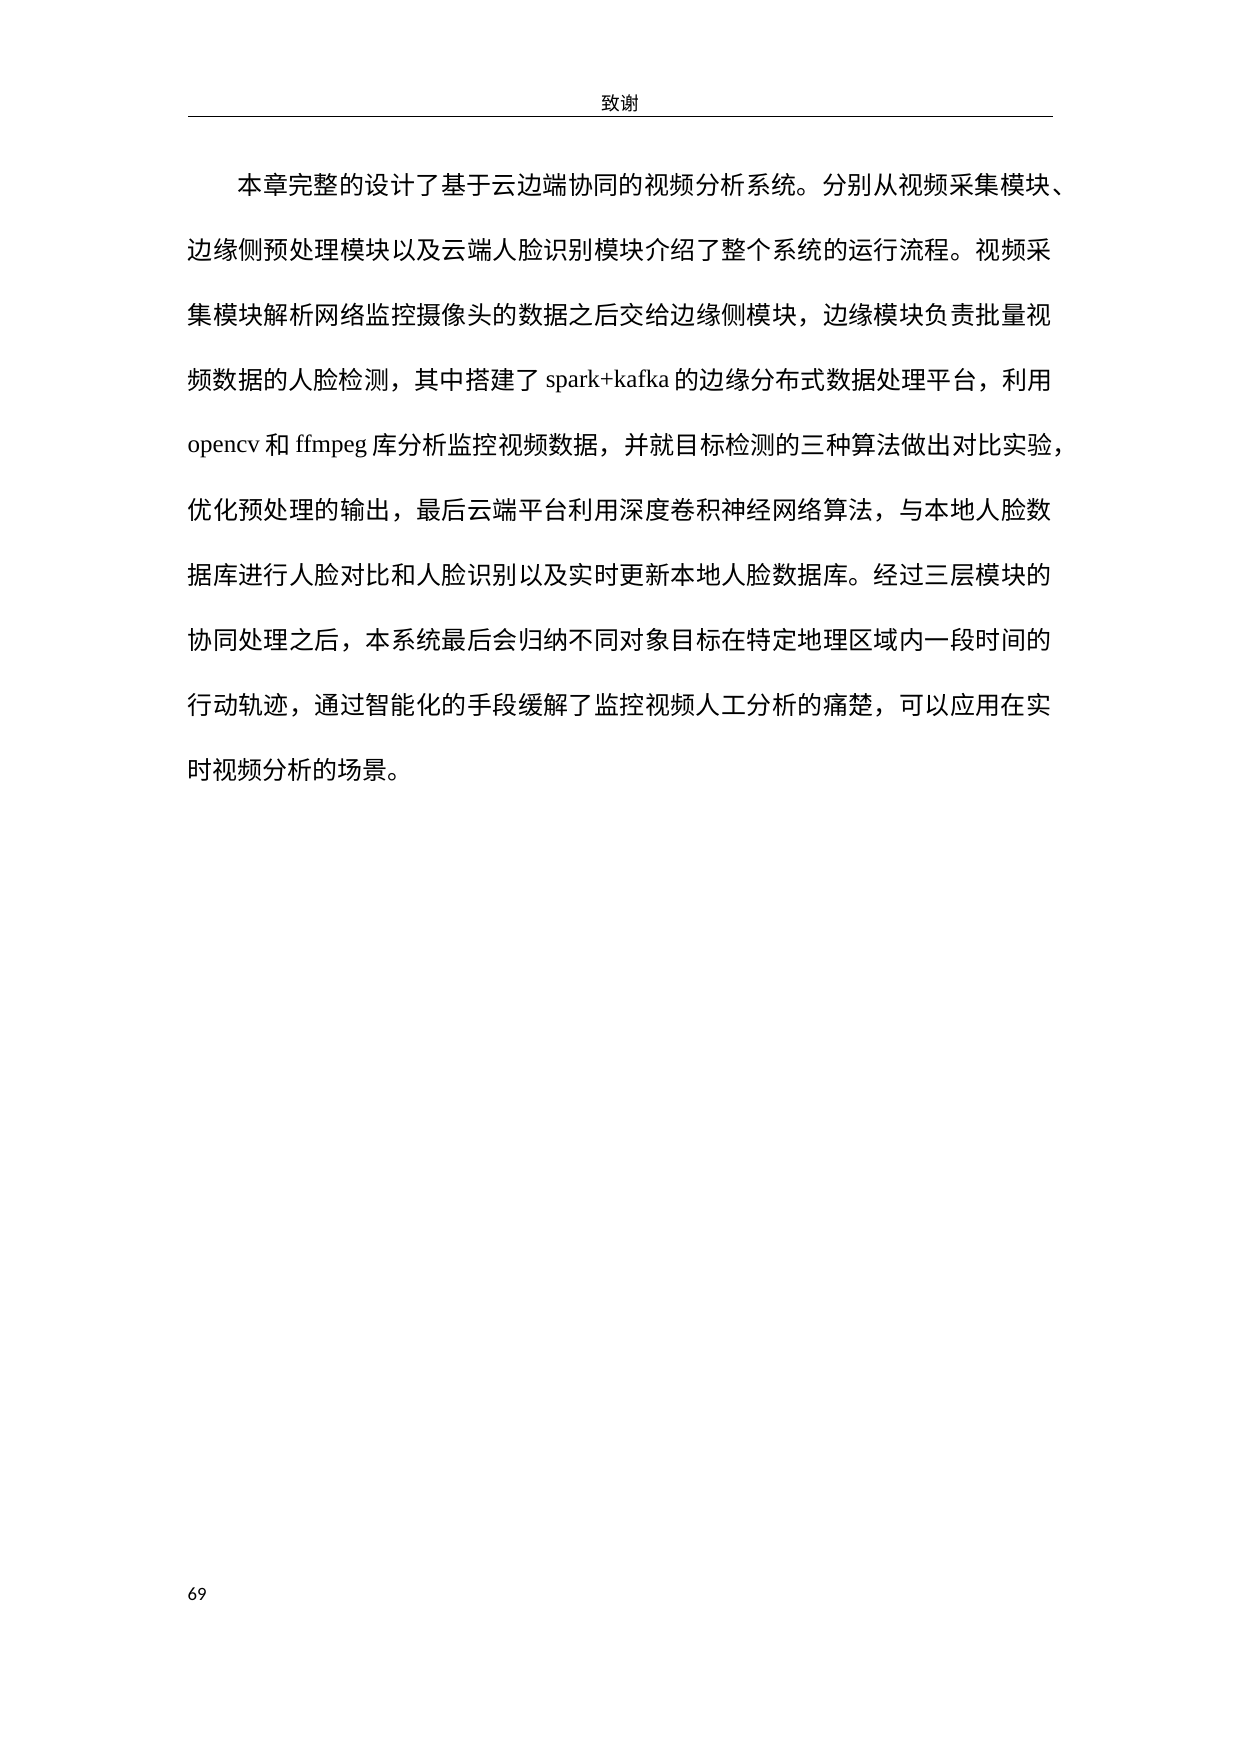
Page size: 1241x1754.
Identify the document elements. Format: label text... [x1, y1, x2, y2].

text 本章完整的设计了基于云边端协同的视频分析系统。分别从视频采集模块、边缘侧预处理模块以及云端人脸识别模块介绍了整个系统的运行流程。视频采集模块解析网络监控摄像头的数据之后交给边缘侧模块，边缘模块负责批量视频数据的人脸检测，其中搭建了spark+kafka的边缘分布式数据处理平台，利用opencv和ffmpeg库分析监控视频数据，并就目标检测的三种算法做出对比实验，优化预处理的输出，最后云端平台利用深度卷积神经网络算法，与本地人脸数据库进行人脸对比和人脸识别以及实时更新本地人脸数据库。经过三层模块的协同处理之后，本系统最后会归纳不同对象目标在特定地理区域内一段时间的行动轨迹，通过智能化的手段缓解了监控视频人工分析的痛楚，可以应用在实时视频分析的场景。 [187, 151, 1053, 801]
